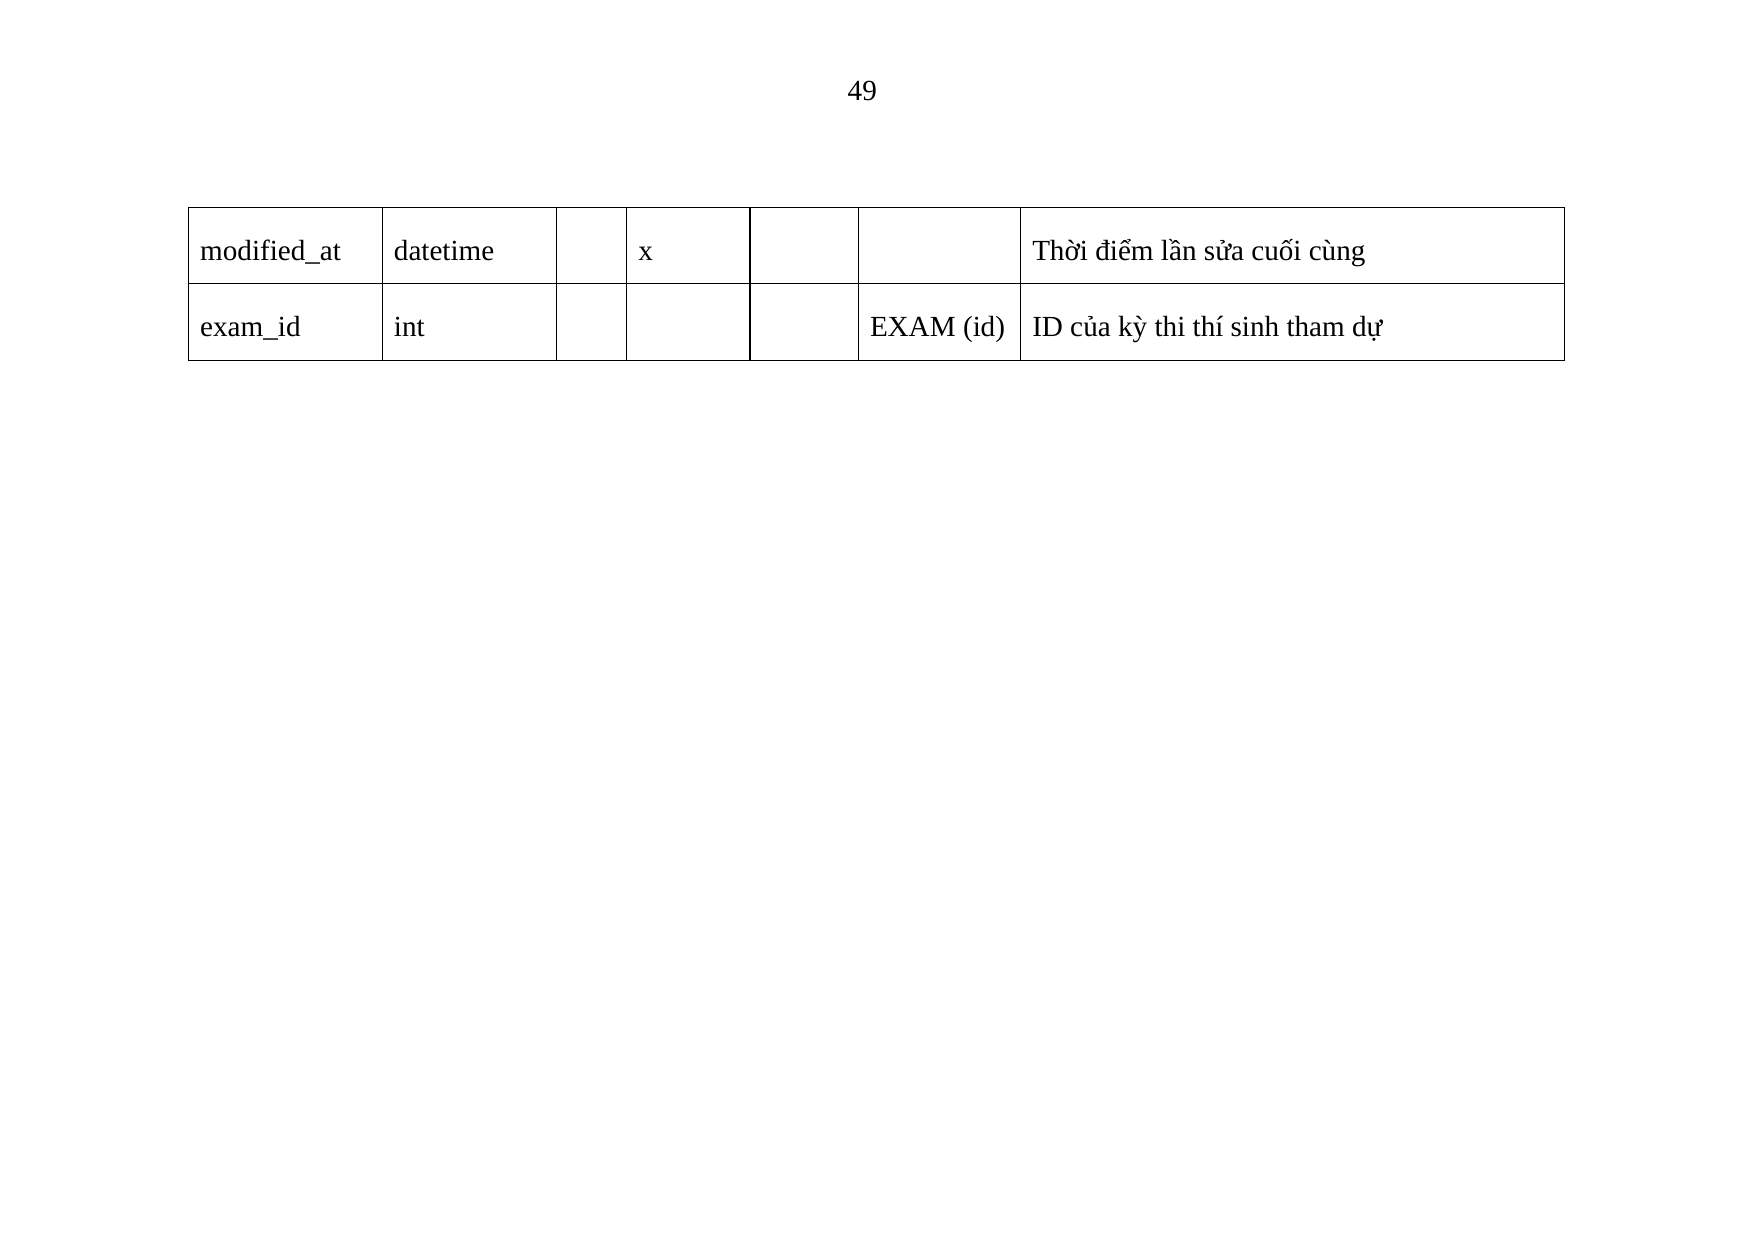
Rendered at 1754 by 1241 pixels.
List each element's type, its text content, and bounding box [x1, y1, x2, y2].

table_cell exam_id [189, 284, 382, 359]
table_cell datetime [383, 208, 556, 283]
table_cell [751, 284, 858, 359]
table_cell EXAM (id) [859, 284, 1020, 359]
table_cell int [383, 284, 556, 359]
table_cell [557, 208, 626, 283]
table_cell modified_at [189, 208, 382, 283]
table_cell x [627, 208, 749, 283]
table_cell [627, 284, 749, 359]
table_cell [557, 284, 626, 359]
table_cell [859, 208, 1020, 283]
table_cell ID của kỳ thi thí sinh tham dự [1021, 284, 1564, 359]
table_cell [751, 208, 858, 283]
table_cell Thời điểm lần sửa cuối cùng [1021, 208, 1564, 283]
